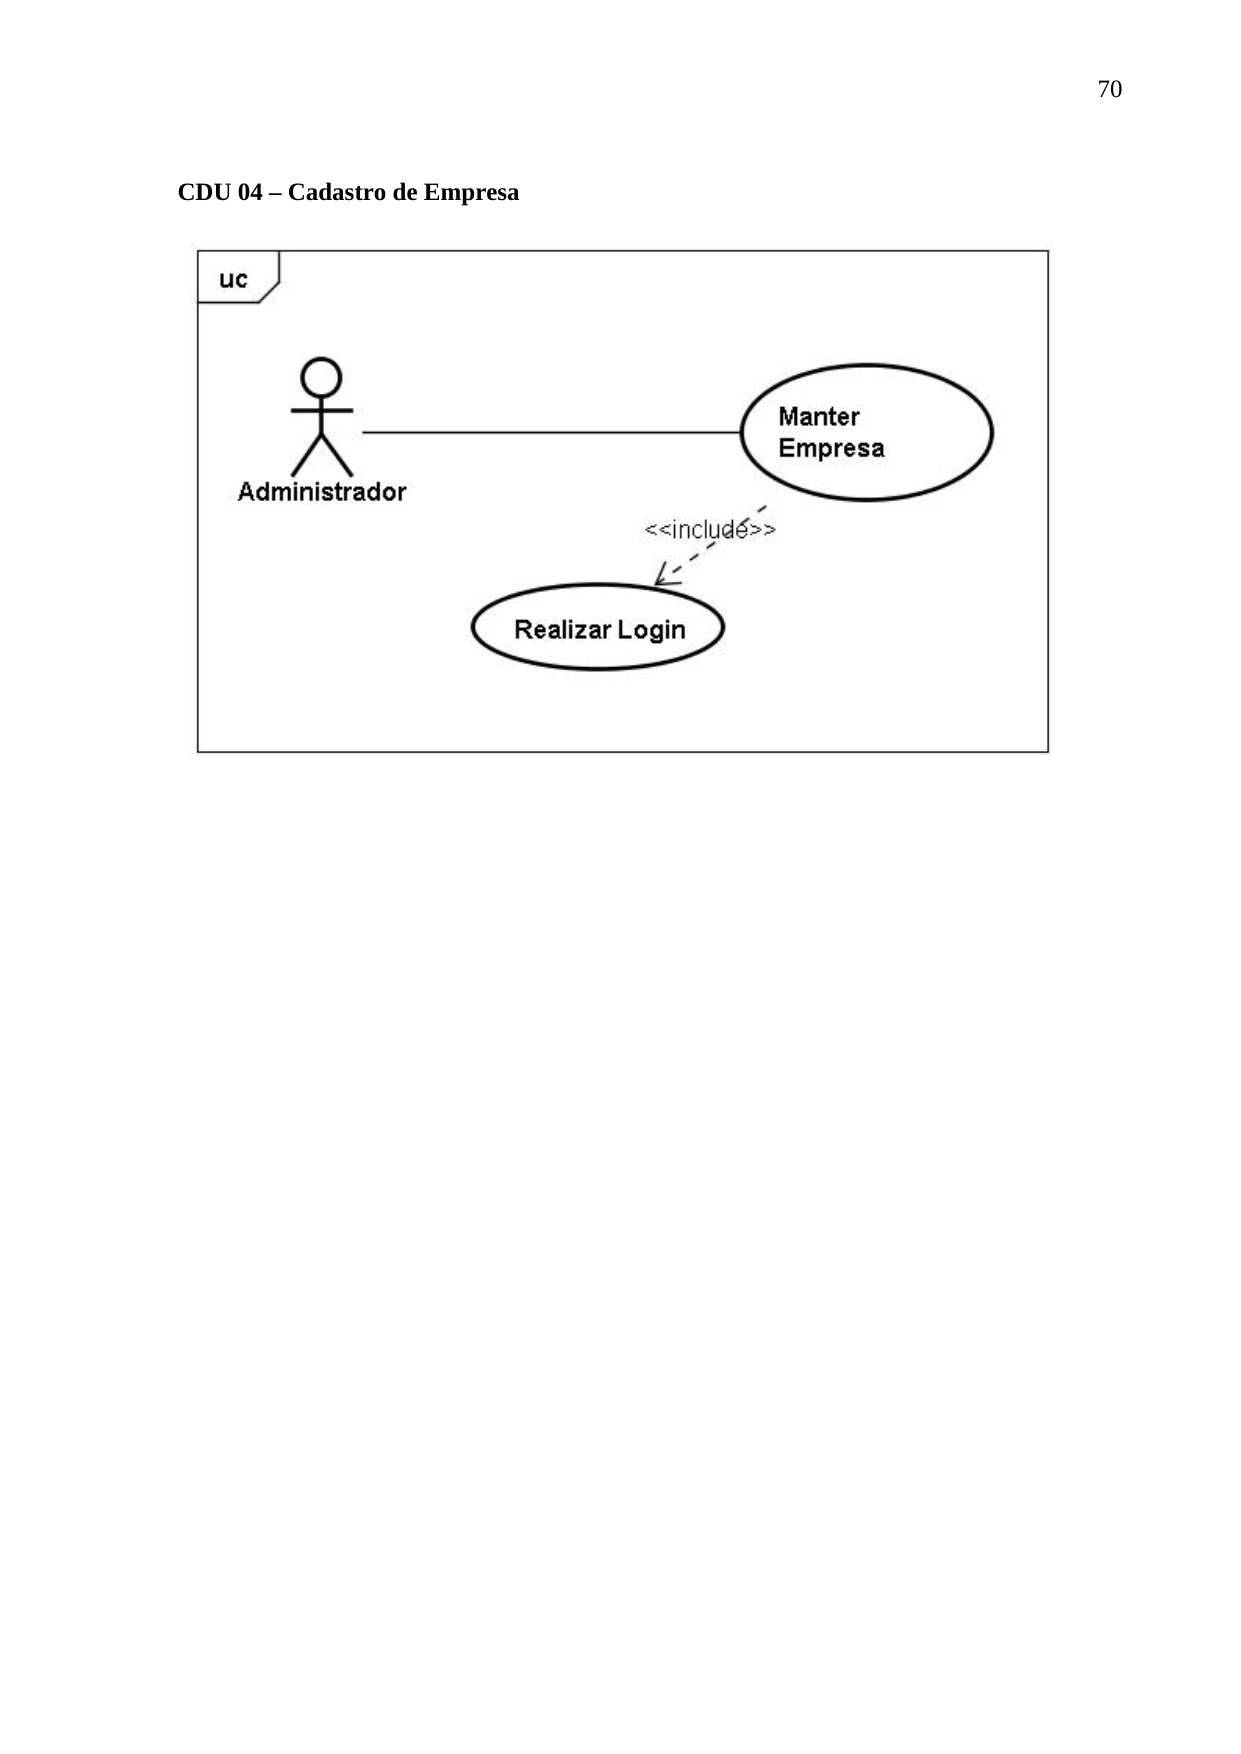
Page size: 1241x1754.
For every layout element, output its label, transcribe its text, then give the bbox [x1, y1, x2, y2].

text CDU 04 – Cadastro de Empresa [177, 177, 1122, 206]
picture [177, 231, 1068, 772]
